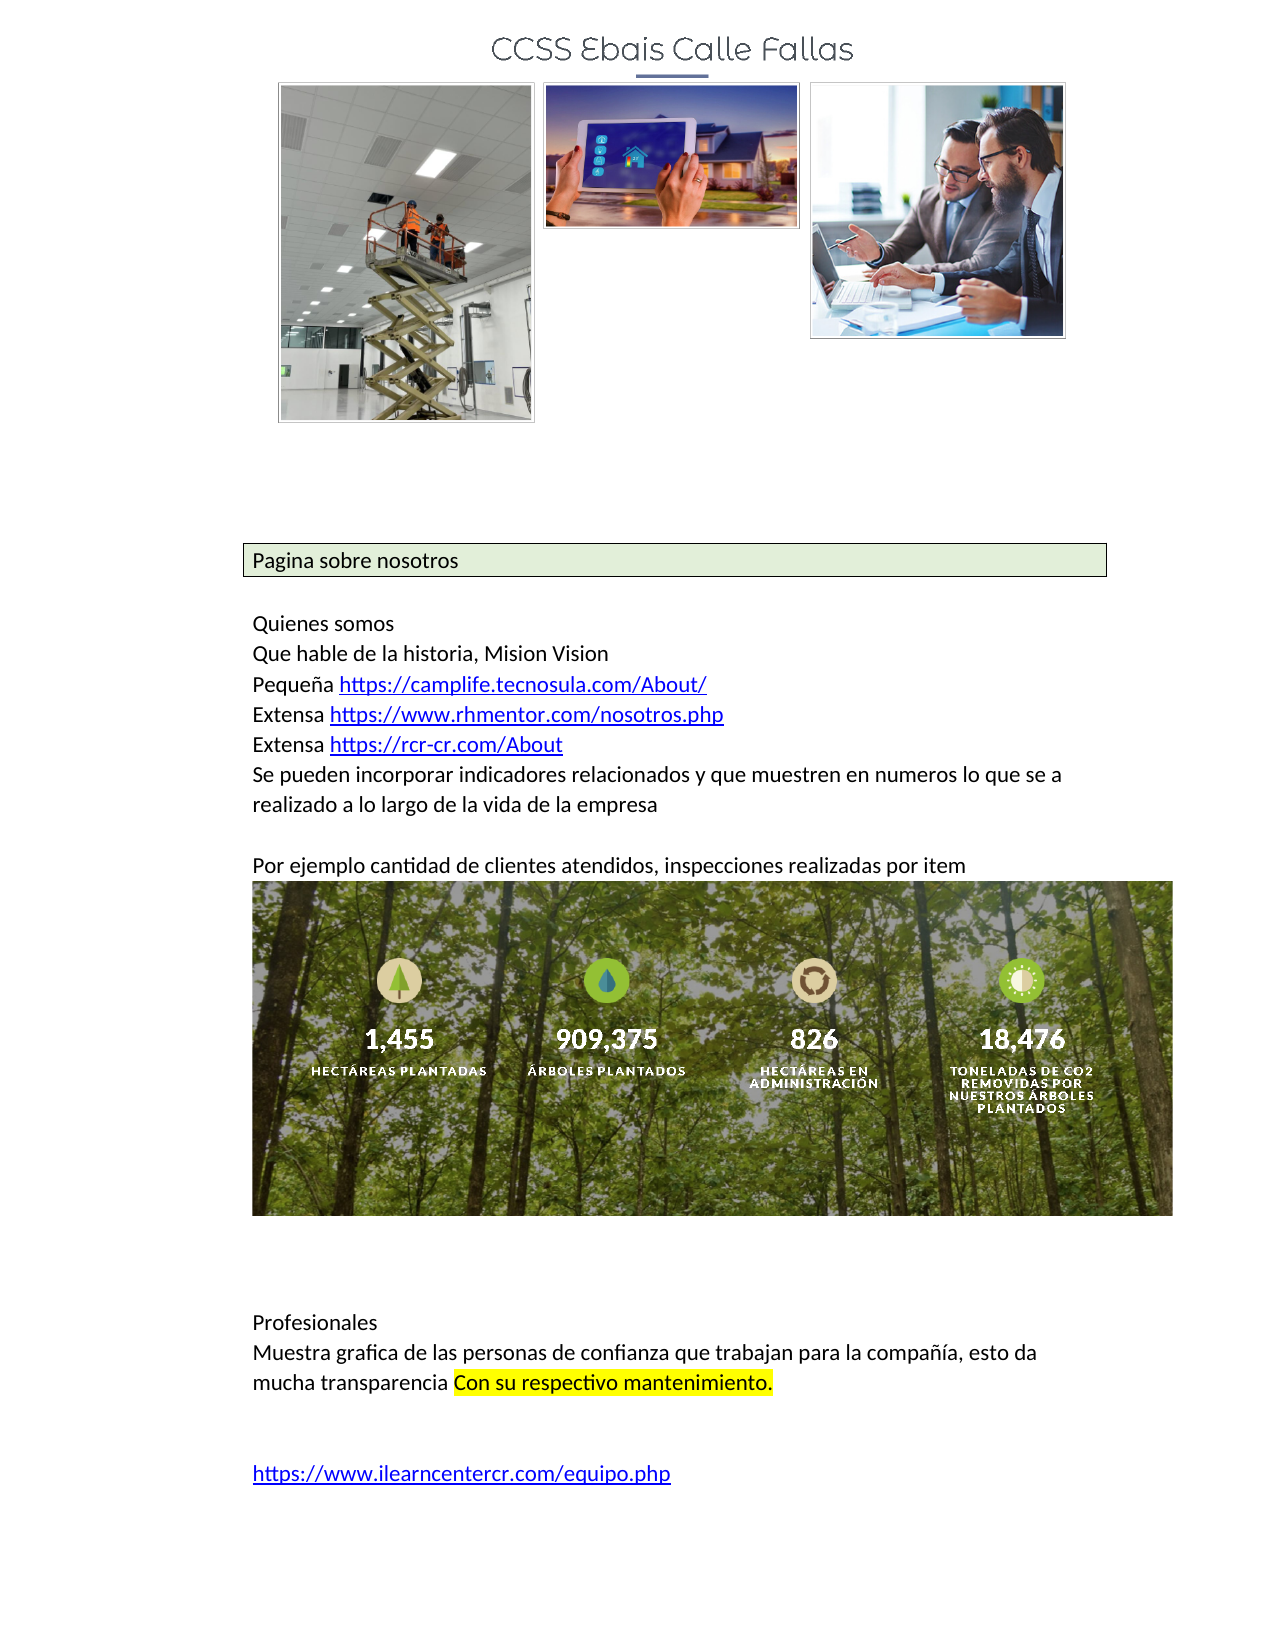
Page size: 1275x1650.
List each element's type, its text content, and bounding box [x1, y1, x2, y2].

list Quienes somos [252, 609, 1098, 637]
list Extensa https://rcr-cr.com/About [252, 730, 1098, 758]
picture [252, 881, 1173, 1216]
list Pequeña https://camplife.tecnosula.com/About/ [252, 670, 1098, 698]
list Por ejemplo cantidad de clientes atendidos, inspecciones realizadas por item [252, 851, 1098, 879]
list Que hable de la historia, Mision Vision [252, 639, 1098, 668]
list https://www.ilearncentercr.com/equipo.php [252, 1459, 1098, 1487]
list Se pueden incorporar indicadores relacionados y que muestren en numeros lo que se a realizado a lo largo de la vida de la empresa [252, 760, 1098, 819]
list Muestra grafica de las personas de confianza que trabajan para la compañía, esto da mucha transparencia Con su respectivo mantenimiento. [252, 1338, 1098, 1396]
list Profesionales [252, 1308, 1098, 1336]
list Pagina sobre nosotros [244, 544, 1106, 576]
list Extensa https://www.rhmentor.com/nosotros.php [252, 700, 1098, 728]
picture [252, 0, 1173, 511]
